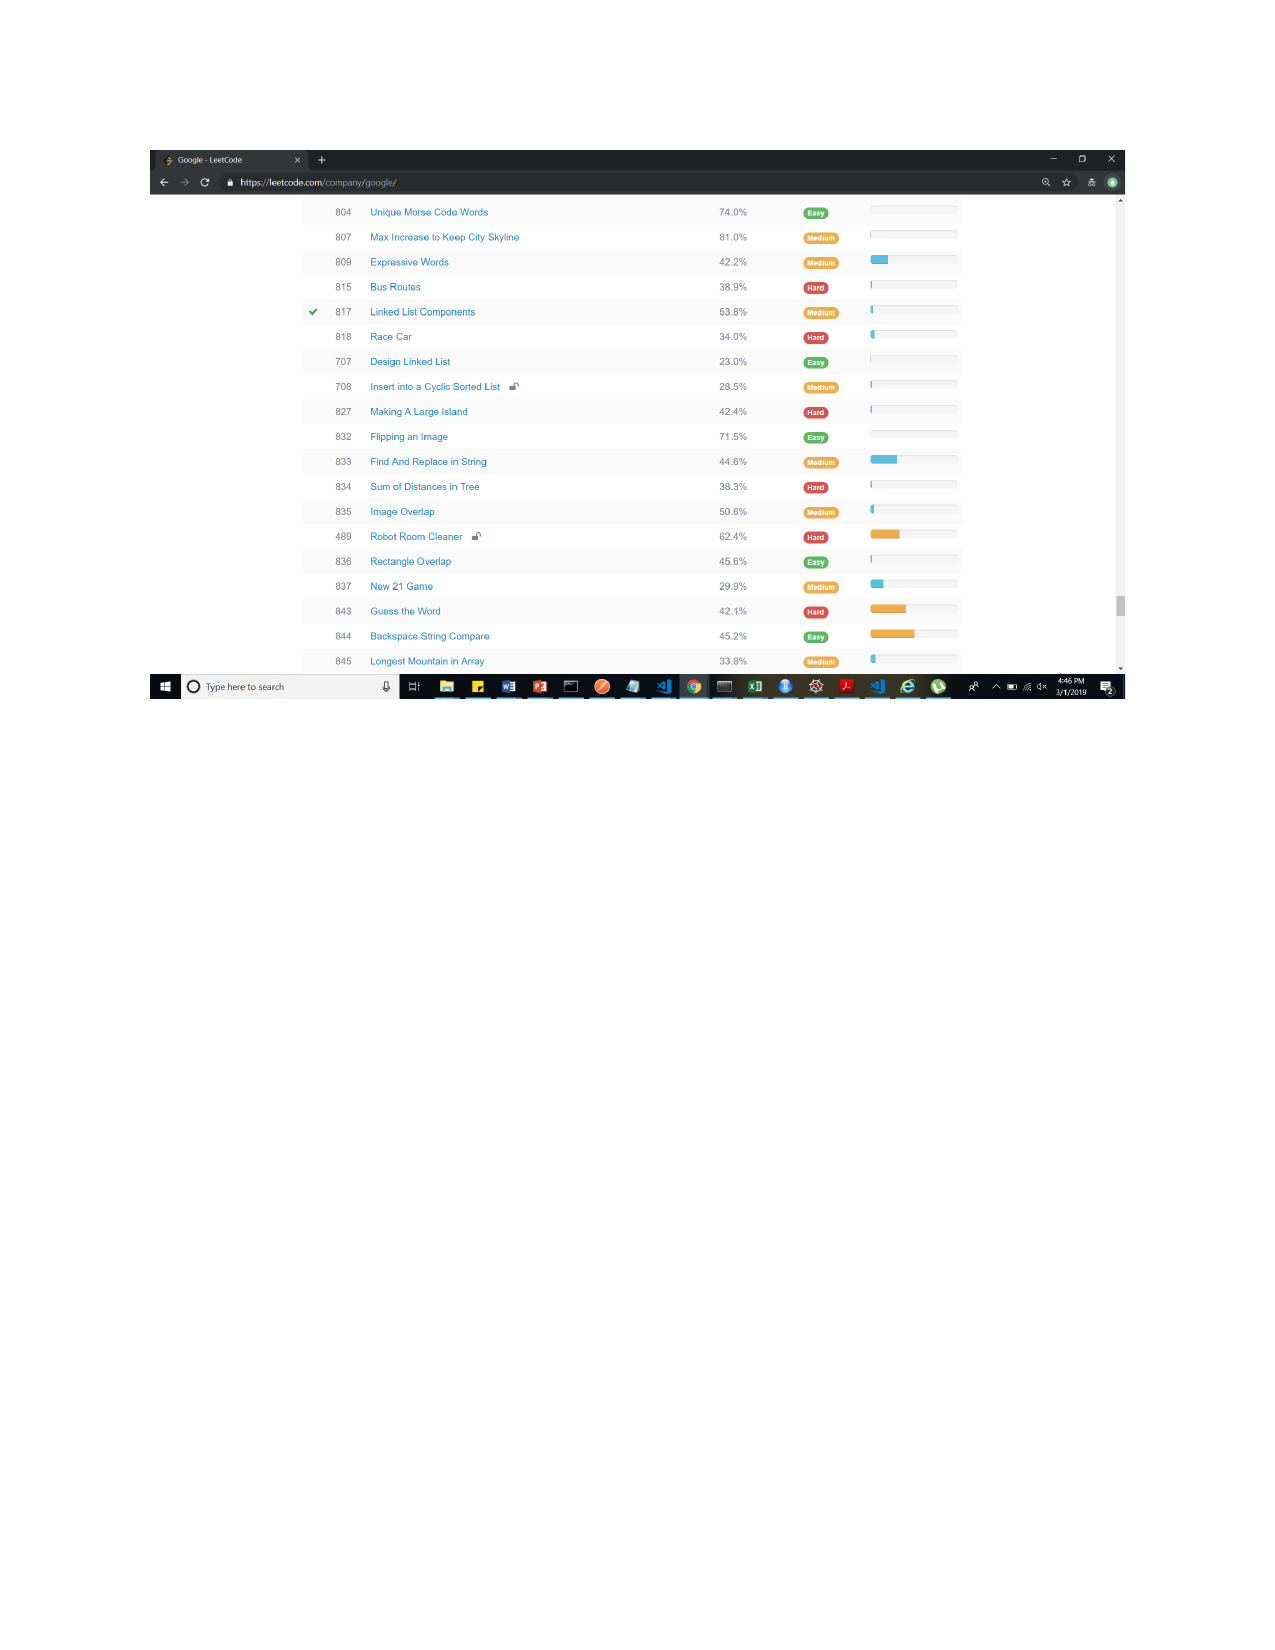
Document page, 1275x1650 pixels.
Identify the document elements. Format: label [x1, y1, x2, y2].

picture [150, 150, 1125, 699]
